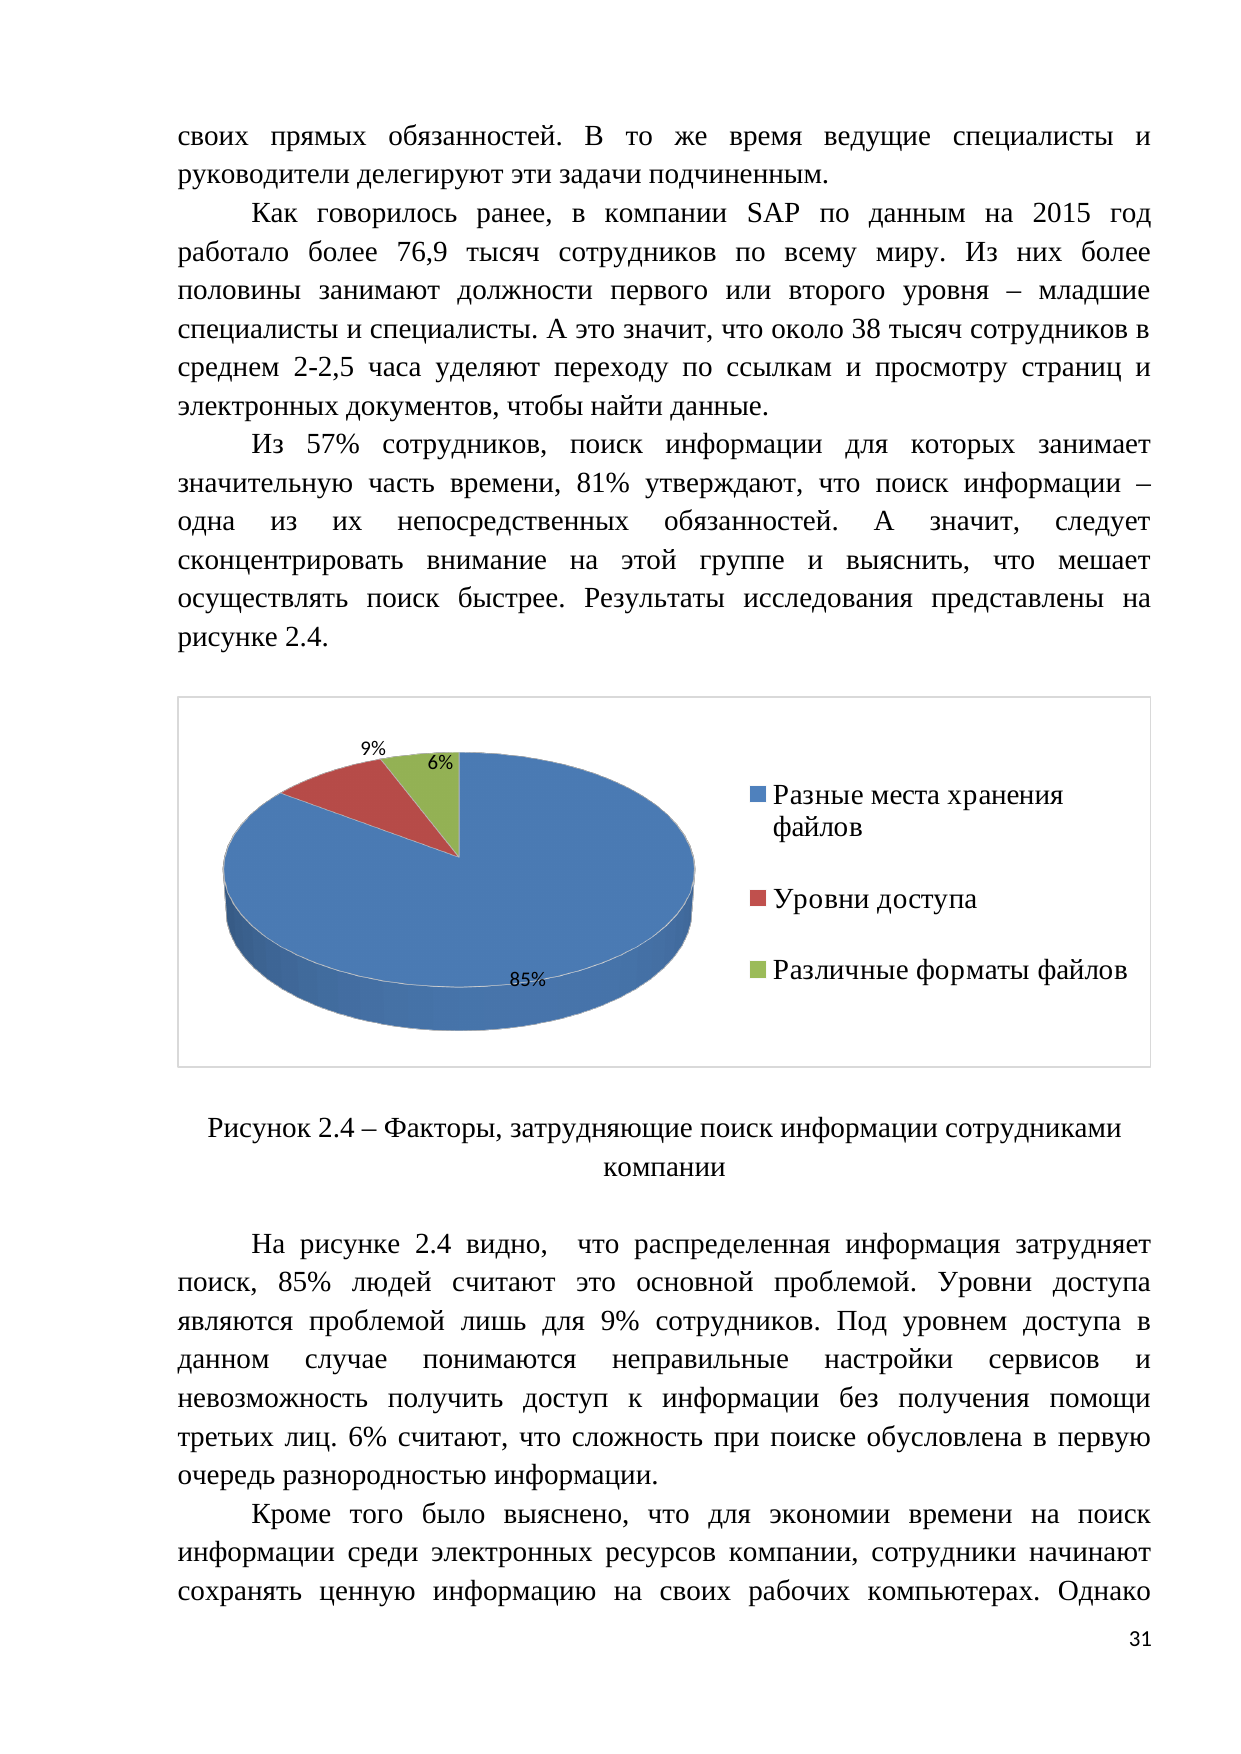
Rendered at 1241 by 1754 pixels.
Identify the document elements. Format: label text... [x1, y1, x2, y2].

text Из 57% сотрудников, поиск информации для которых занимает значительную часть времени, 81% утверждают, что поиск информации – одна из их непосредственных обязанностей. А значит, следует сконцентрировать внимание на этой группе и выяснить, что мешает осуществлять поиск быстрее. Результаты исследования представлены на рисунке 2.4. [177, 426, 1152, 653]
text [177, 118, 1152, 190]
text Как говорилось ранее, в компании SAP по данным на 2015 год работало более 76,9 тысяч сотрудников по всему миру. Из них более половины занимают должности первого или второго уровня – младшие специалисты и специалисты. А это значит, что около 38 тысяч сотрудников в среднем 2-2,5 часа уделяют переходу по ссылкам и просмотру страниц и электронных документов, чтобы найти данные. [177, 195, 1152, 421]
text Рисунок 2.4 – Факторы, затрудняющие поиск информации сотрудниками компании [177, 1110, 1152, 1182]
text На рисунке 2.4 видно, что распределенная информация затрудняет поиск, 85% людей считают это основной проблемой. Уровни доступа являются проблемой лишь для 9% сотрудников. Под уровнем доступа в данном случае понимаются неправильные настройки сервисов и невозможность получить доступ к информации без получения помощи третьих лиц. 6% считают, что сложность при поиске обусловлена в первую очередь разнородностью информации. [177, 1226, 1152, 1491]
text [177, 1496, 1152, 1606]
